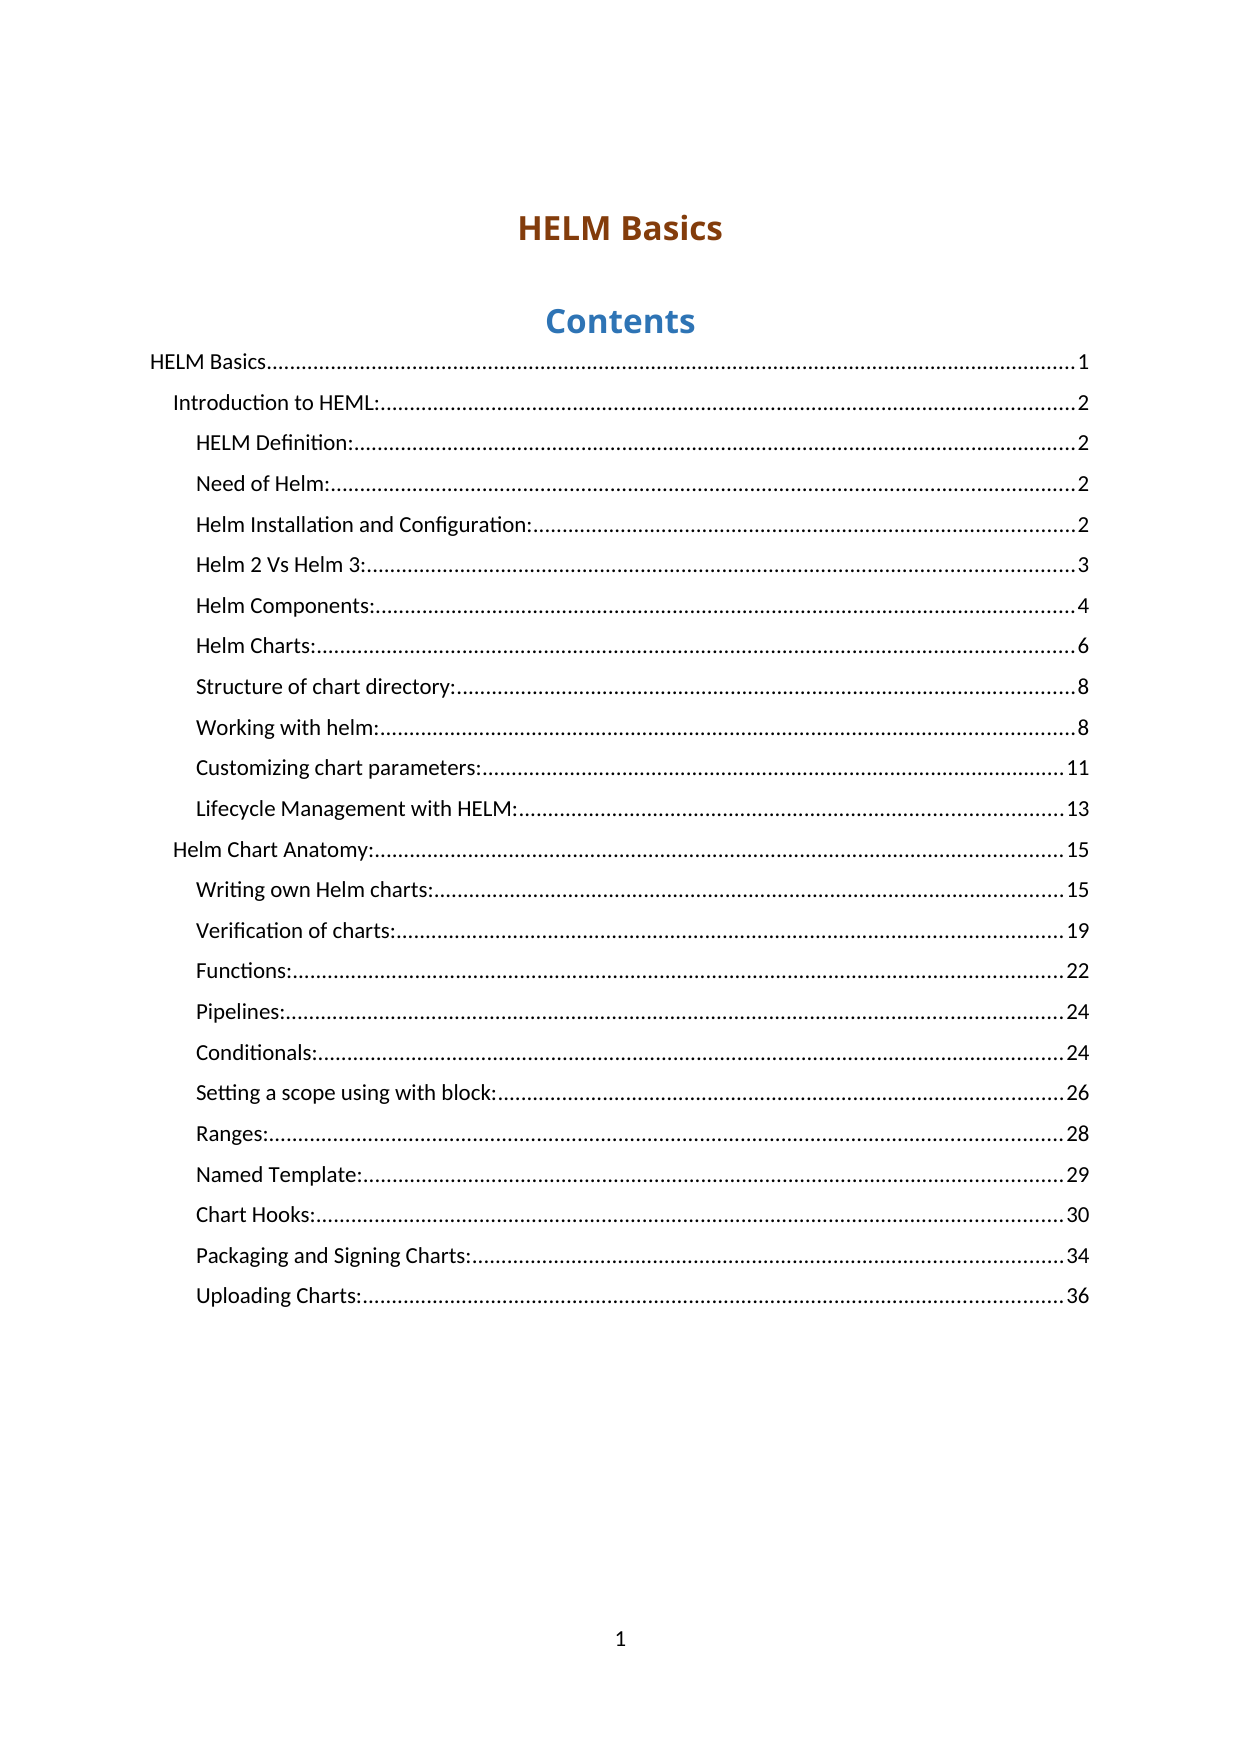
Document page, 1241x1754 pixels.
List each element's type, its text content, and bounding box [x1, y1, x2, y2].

subtitle HELM Basics [150, 205, 1090, 251]
